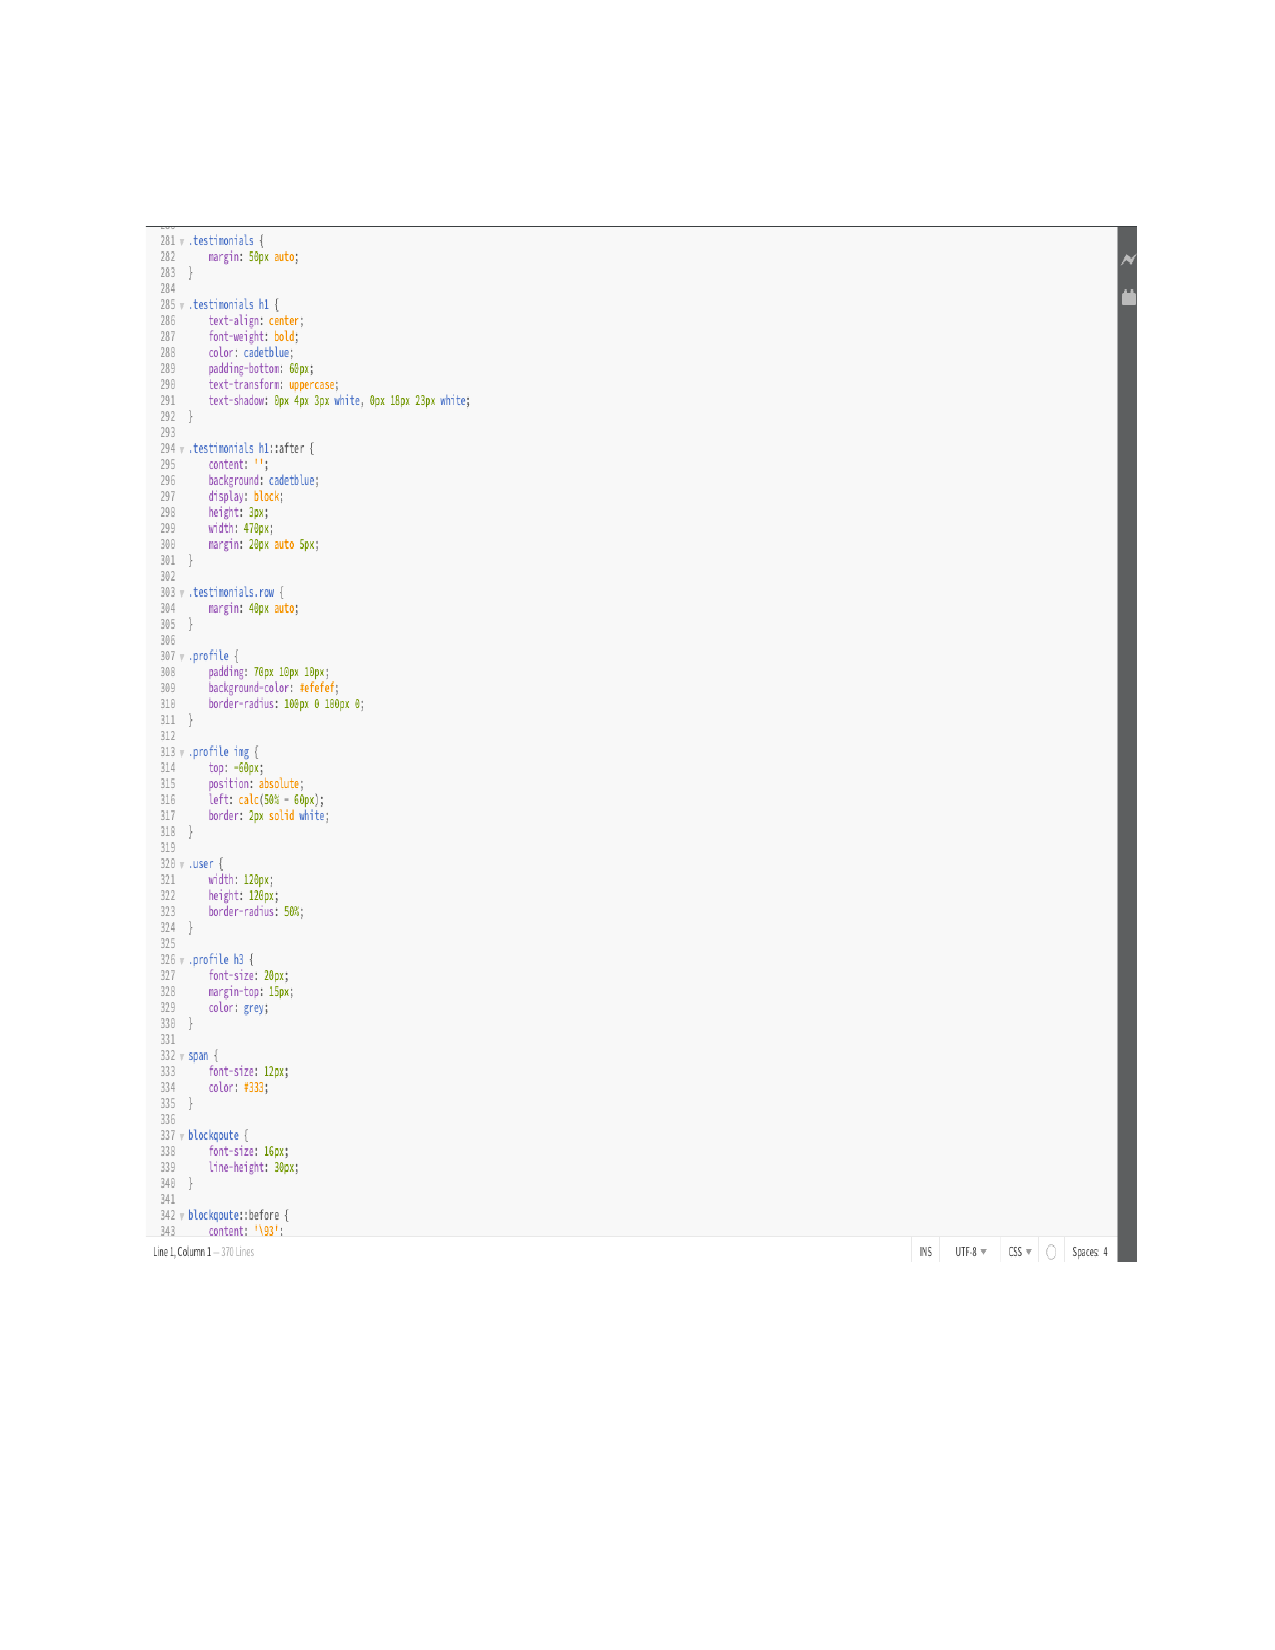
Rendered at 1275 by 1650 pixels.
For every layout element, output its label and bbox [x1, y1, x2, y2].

picture [145, 226, 1137, 1262]
